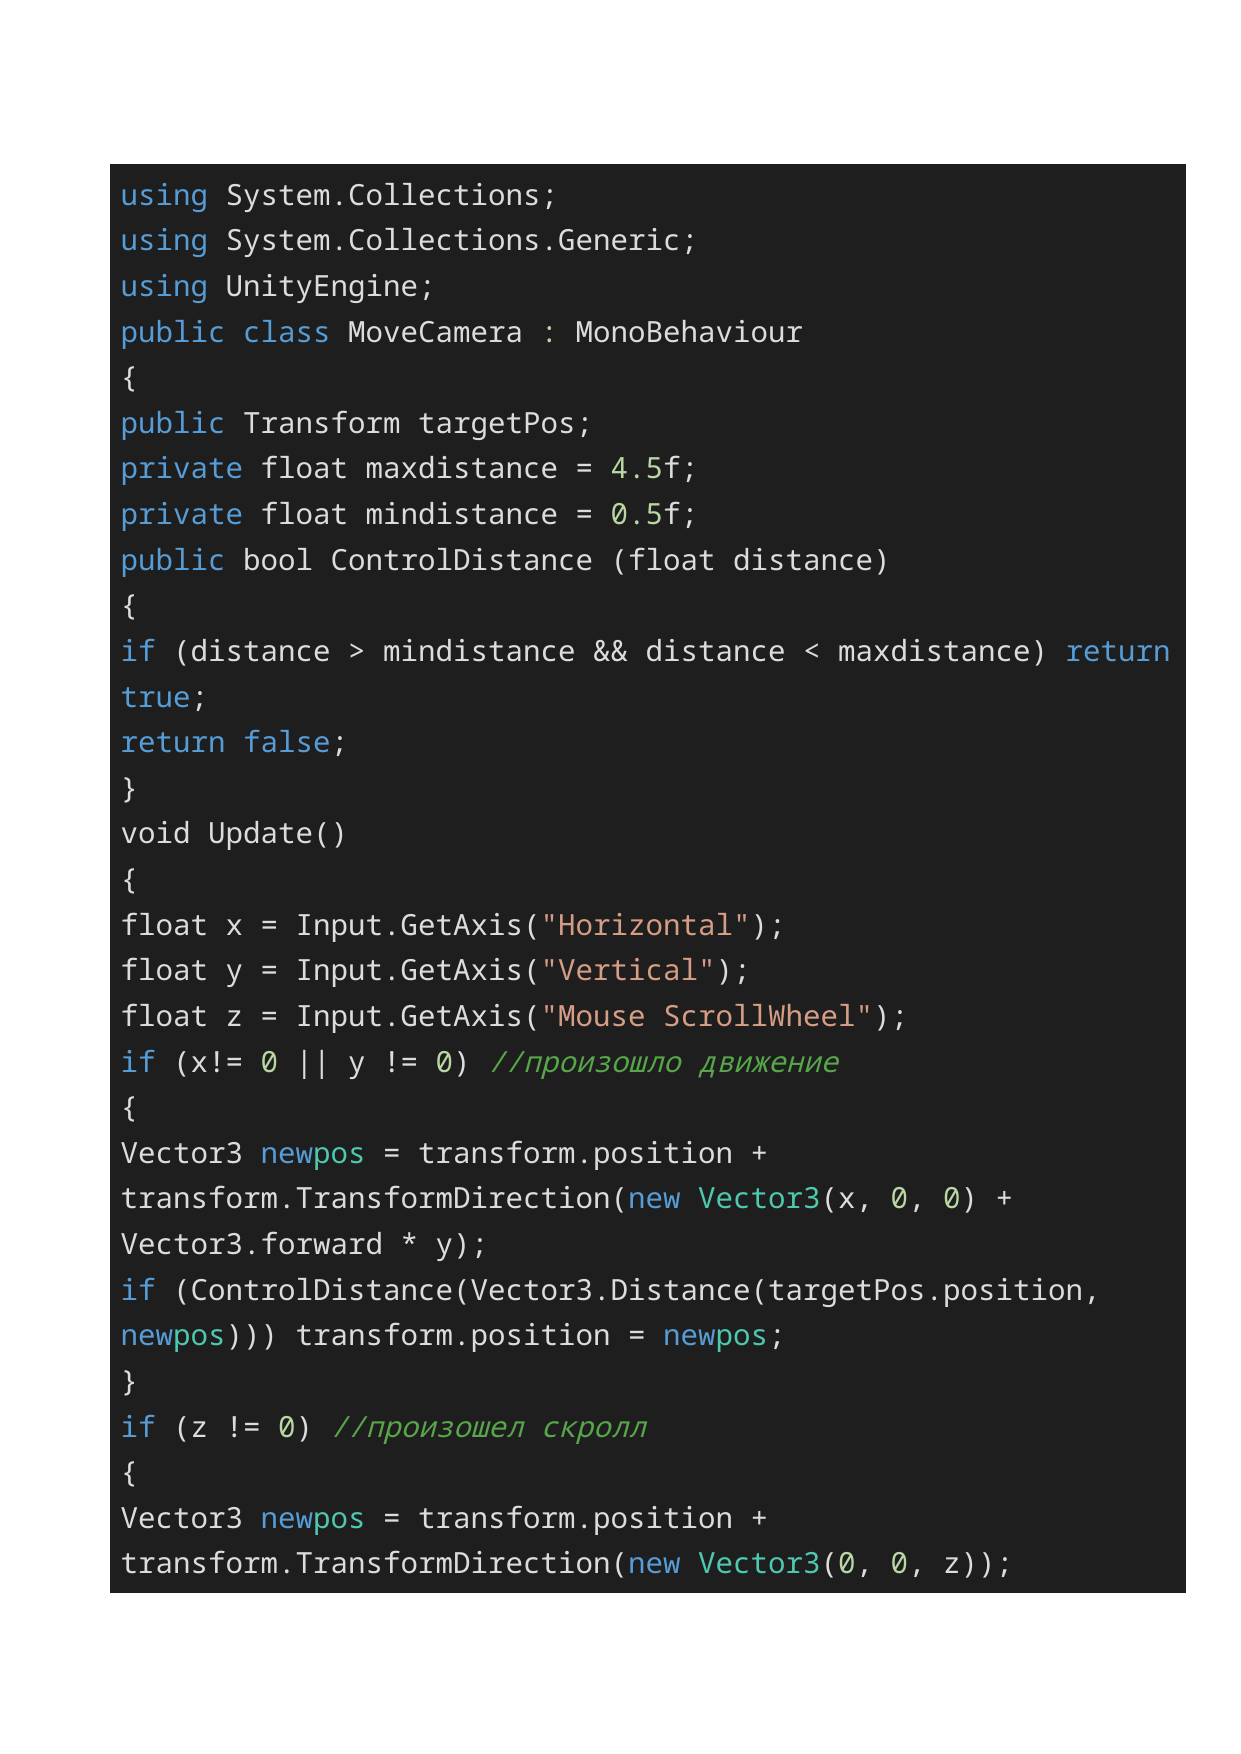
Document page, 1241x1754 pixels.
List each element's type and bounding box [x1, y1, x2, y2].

table_header [110, 164, 1186, 1593]
